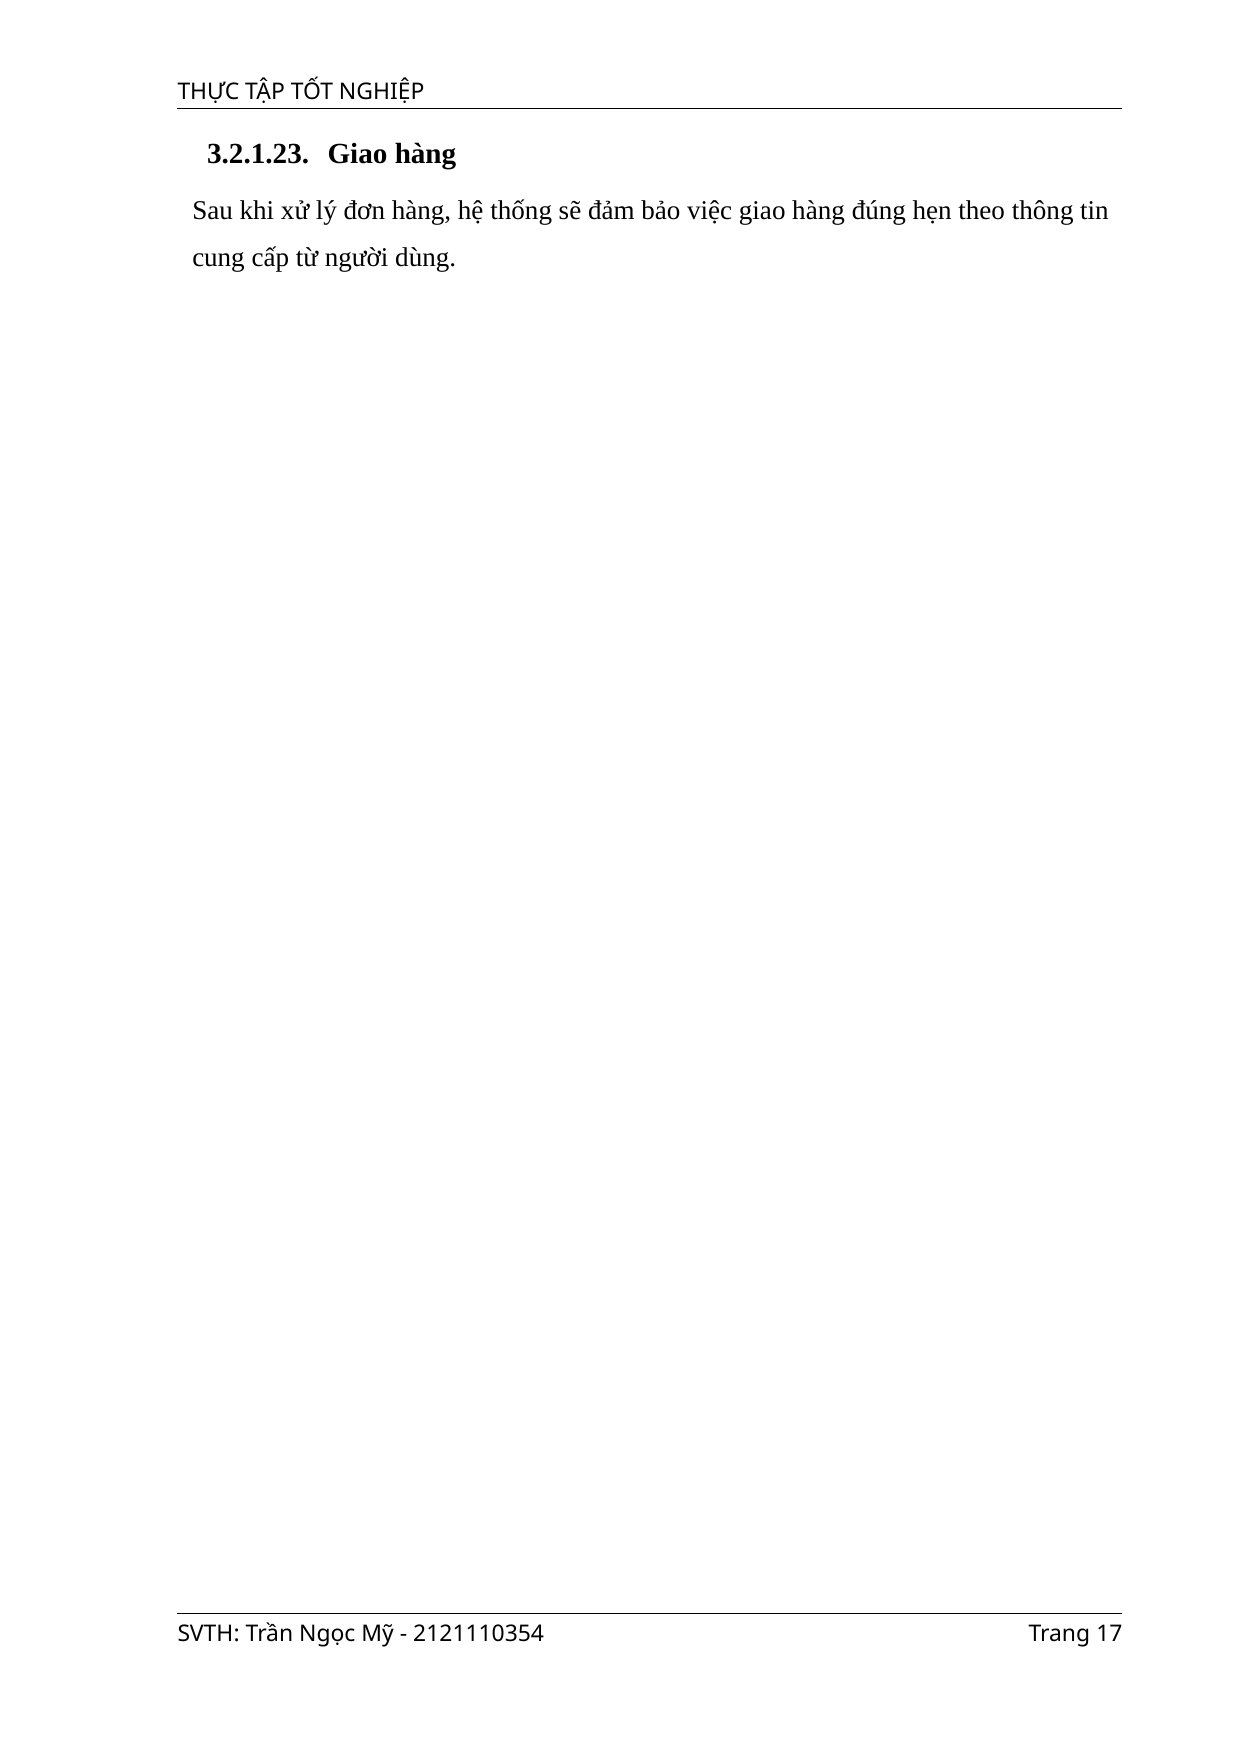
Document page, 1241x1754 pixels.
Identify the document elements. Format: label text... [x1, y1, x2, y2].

subtitle Sau khi xử lý đơn hàng, hệ thống sẽ đảm bảo việc giao hàng đúng hẹn theo thông tin cung cấp từ người dùng. [192, 194, 1122, 272]
subtitle Giao hàng [207, 136, 1122, 169]
